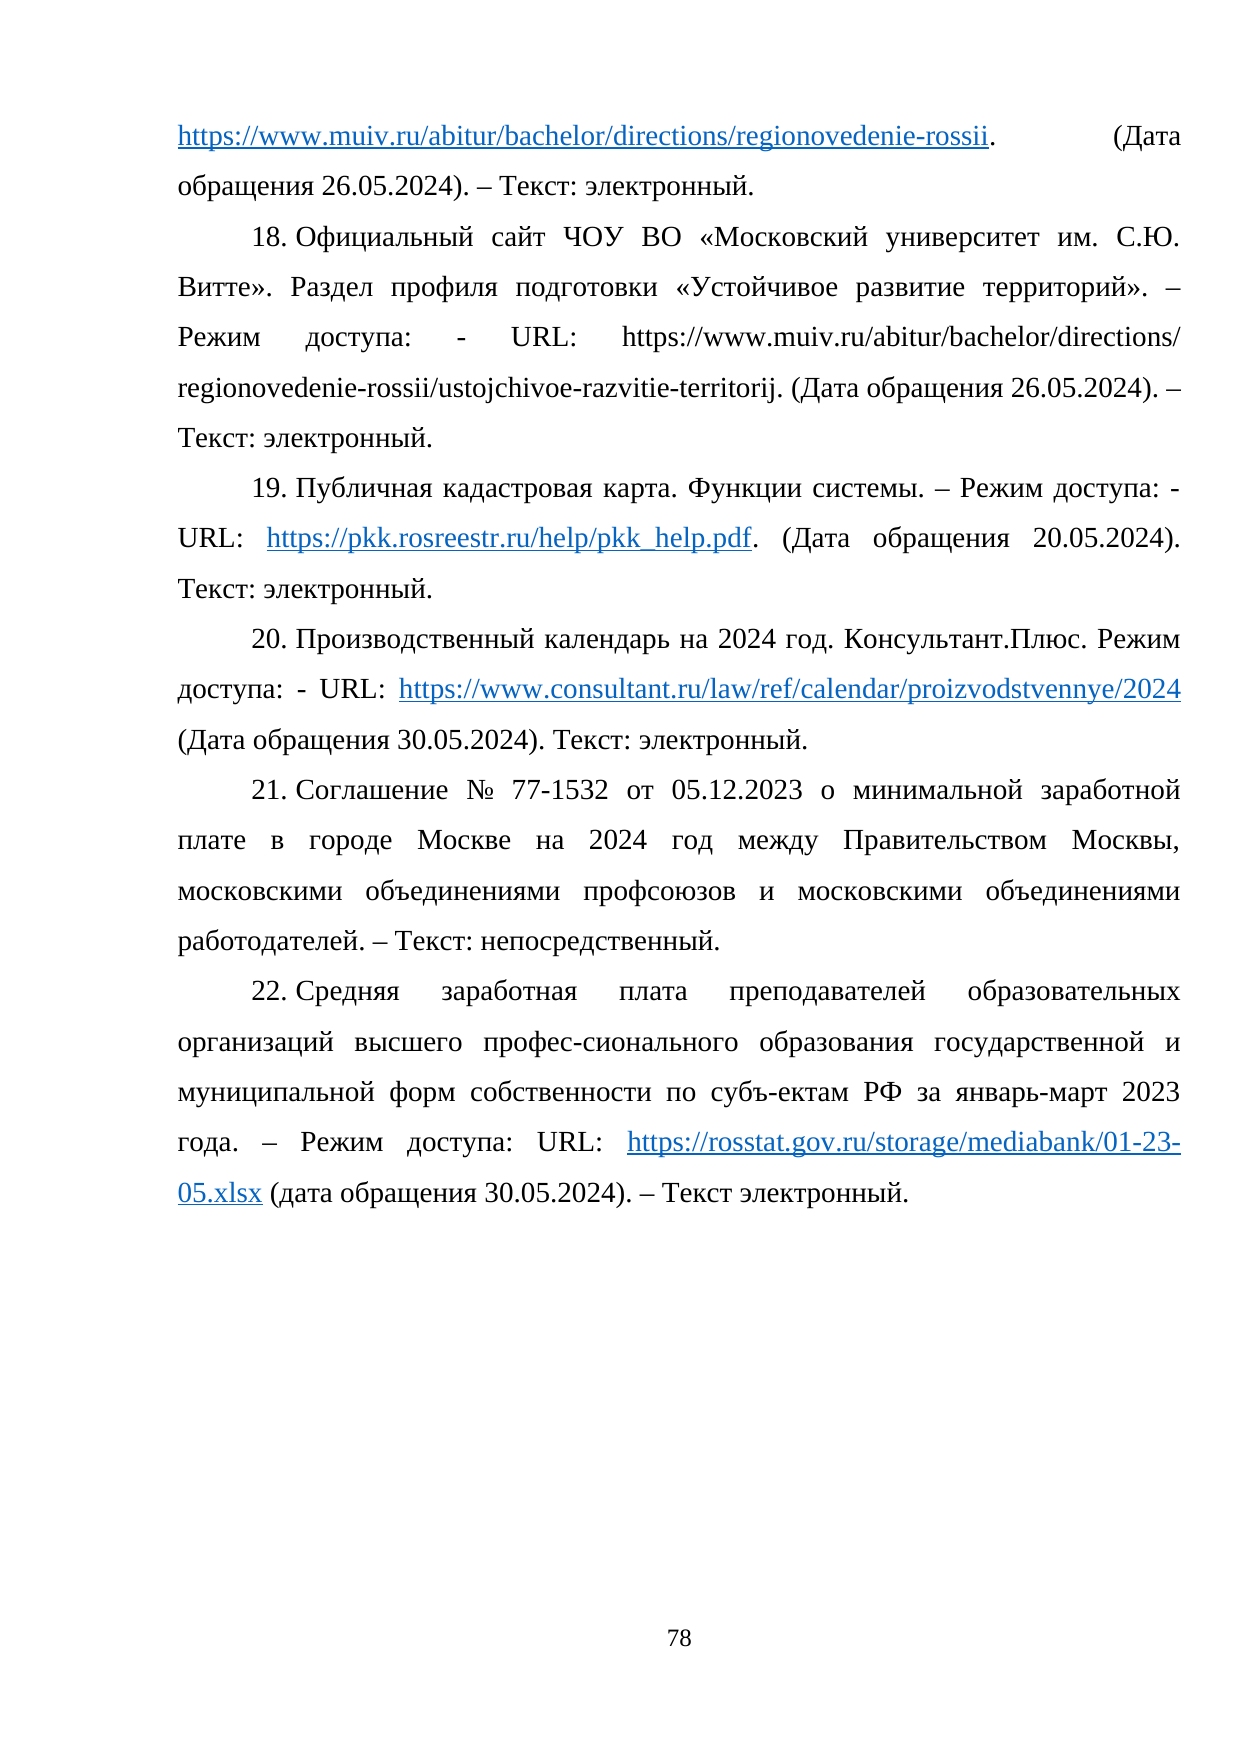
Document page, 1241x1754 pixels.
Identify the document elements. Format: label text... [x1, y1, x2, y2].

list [177, 118, 1181, 202]
list Средняя заработная плата преподавателей образовательных организаций высшего профес-сионального образования государственной и муниципальной форм собственности по субъ-ектам РФ за январь-март 2023 года. – Режим доступа: URL: https://rosstat.gov.ru/storage/mediabank/01-23-05.xlsx (дата обращения 30.05.2024). – Текст электронный. [177, 973, 1181, 1208]
list Производственный календарь на 2024 год. Консультант.Плюс. Режим доступа: - URL: https://www.consultant.ru/law/ref/calendar/proizvodstvennye/2024 (Дата обращения 30.05.2024). Текст: электронный. [177, 621, 1181, 755]
list Соглашение № 77-1532 от 05.12.2023 о минимальной заработной плате в городе Москве на 2024 год между Правительством Москвы, московскими объединениями профсоюзов и московскими объединениями работодателей. – Текст: непосредственный. [177, 772, 1181, 957]
list Официальный сайт ЧОУ ВО «Московский университет им. С.Ю. Витте». Раздел профиля подготовки «Устойчивое развитие территорий». – Режим доступа: - URL: https://www.muiv.ru/abitur/bachelor/directions/ regionovedenie-rossii/ustojchivoe-razvitie-territorij. (Дата обращения 26.05.2024). – Текст: электронный. [177, 219, 1181, 453]
list Публичная кадастровая карта. Функции системы. – Режим доступа: - URL: https://pkk.rosreestr.ru/help/pkk_help.pdf. (Дата обращения 20.05.2024). Текст: электронный. [177, 470, 1181, 604]
